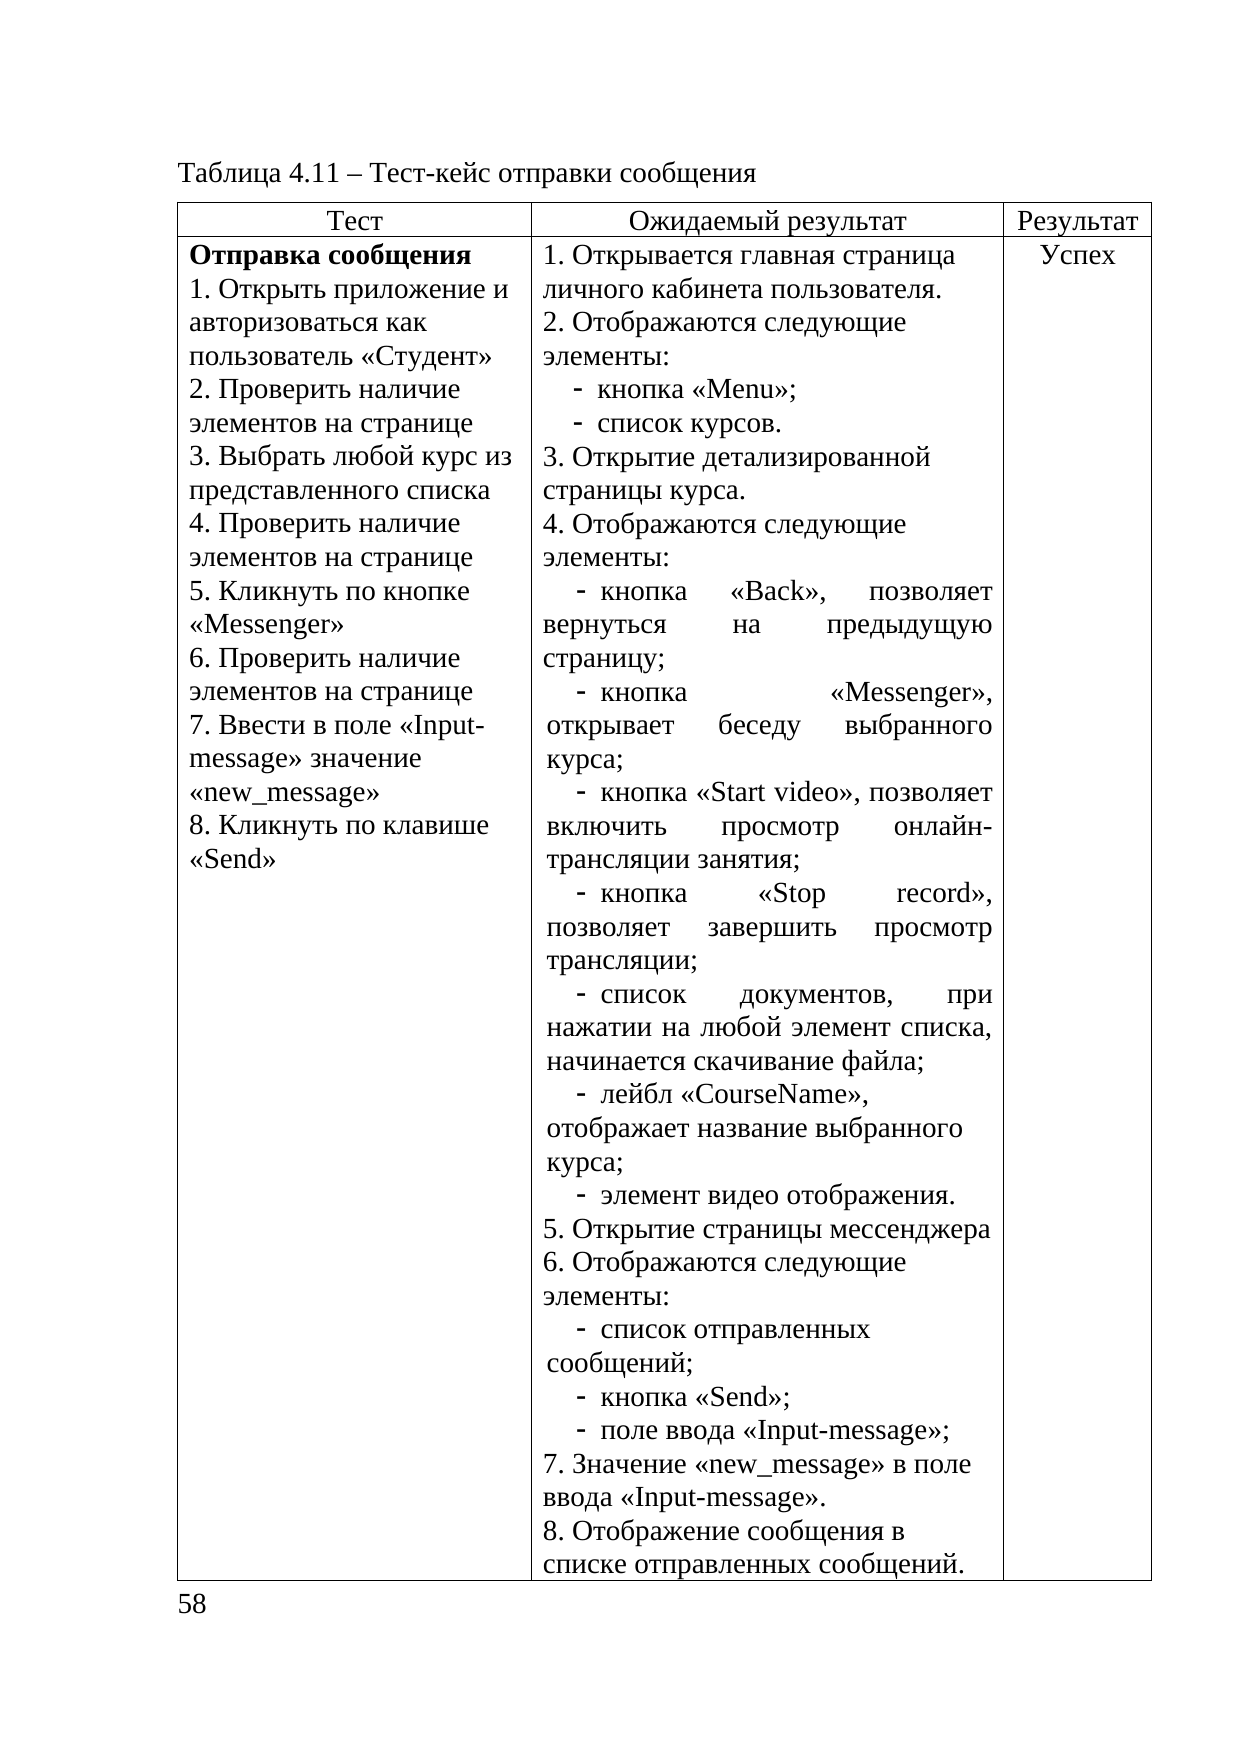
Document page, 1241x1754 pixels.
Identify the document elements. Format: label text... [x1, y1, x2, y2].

table_header Результат [1004, 203, 1151, 236]
table_header Ожидаемый результат [532, 203, 1003, 236]
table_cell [178, 237, 531, 1580]
table_header Тест [178, 203, 531, 236]
text Таблица 4.11 – Тест-кейс отправки сообщения [177, 156, 1152, 189]
table_cell Успех [1004, 237, 1151, 1580]
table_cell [532, 237, 1003, 1580]
